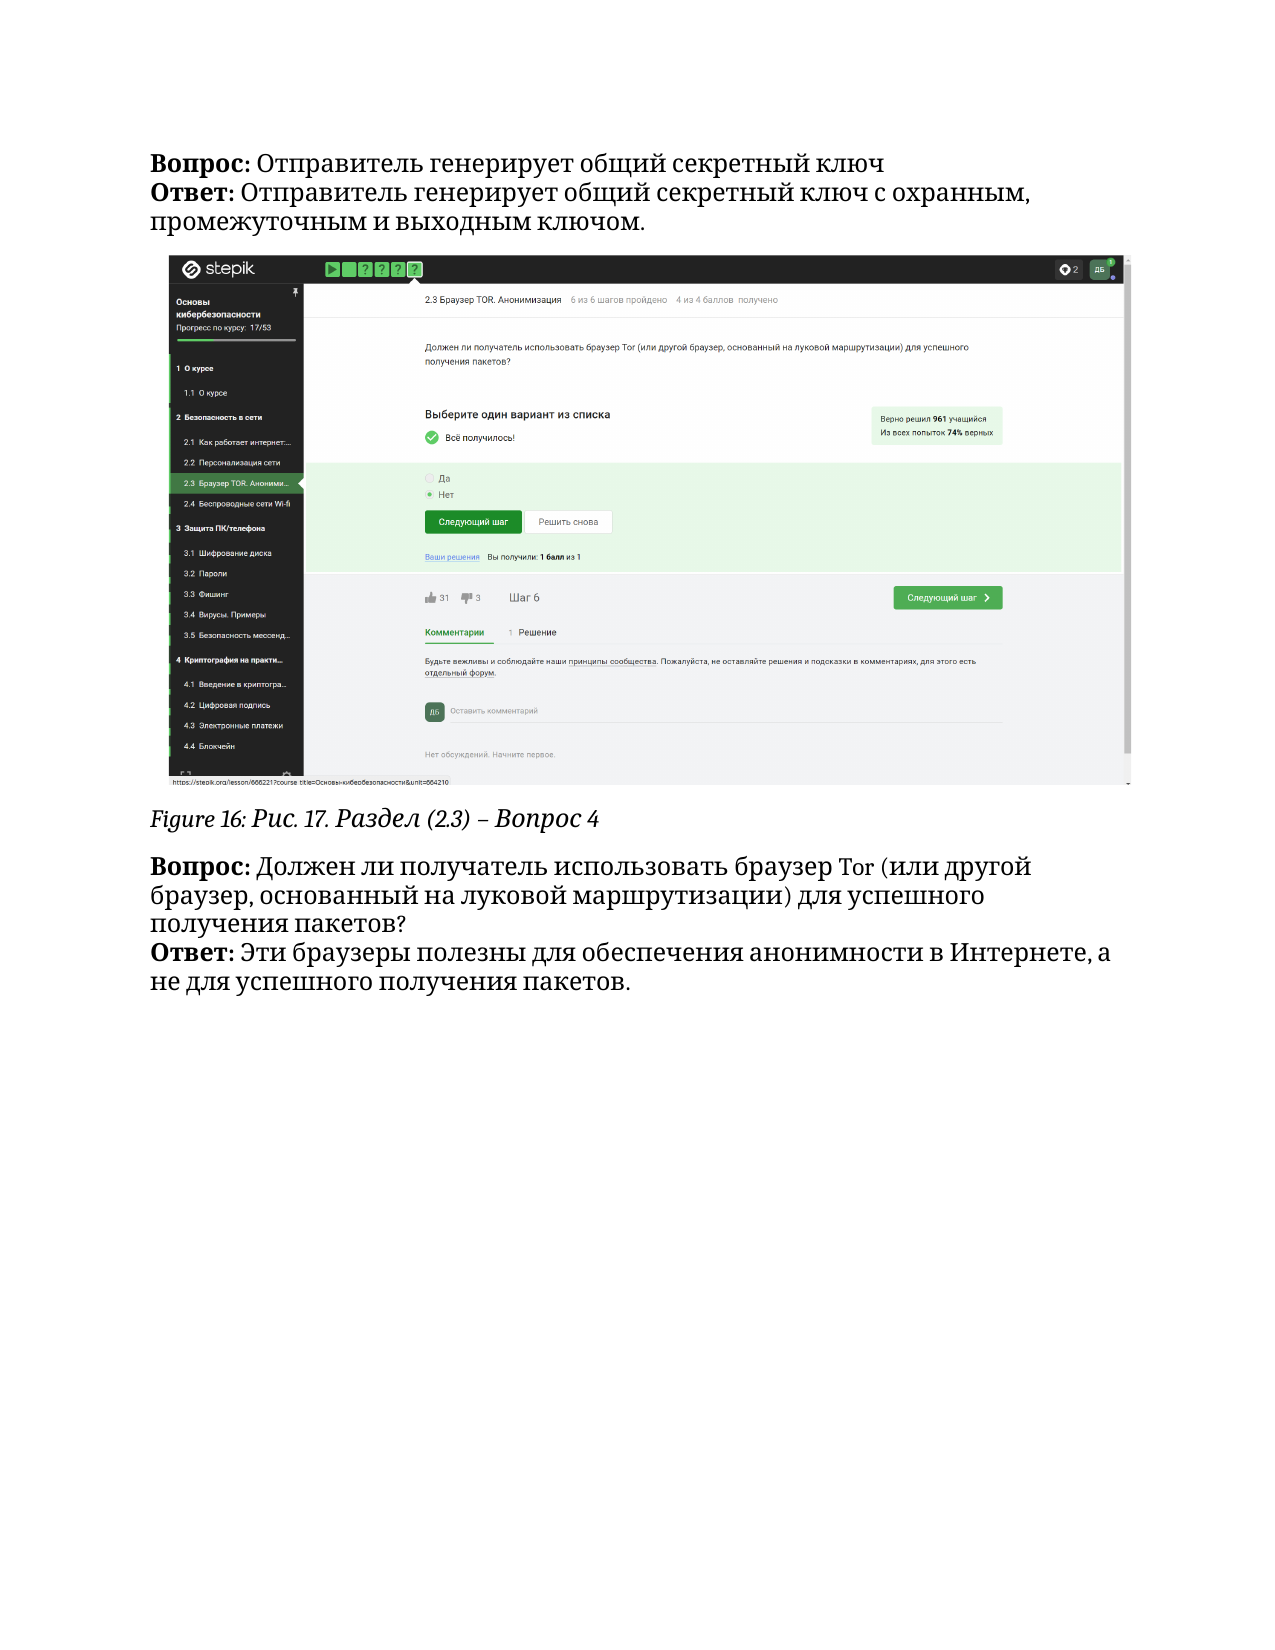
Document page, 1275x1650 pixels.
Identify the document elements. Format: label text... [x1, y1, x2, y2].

text Вопрос: Отправитель генерирует общий секретный ключ Ответ: Отправитель генерирует общий секретный ключ с охранным, промежуточным и выходным ключом. [150, 150, 1125, 236]
text Вопрос: Должен ли получатель использовать браузер Tor (или другой браузер, основанный на луковой маршрутизации) для успешного получения пакетов? Ответ: Эти браузеры полезны для обеспечения анонимности в Интернете, а не для успешного получения пакетов. [150, 853, 1125, 997]
text Figure 16: Рис. 17. Раздел (2.3) – Вопрос 4 [150, 805, 1125, 834]
picture [168, 255, 1132, 785]
